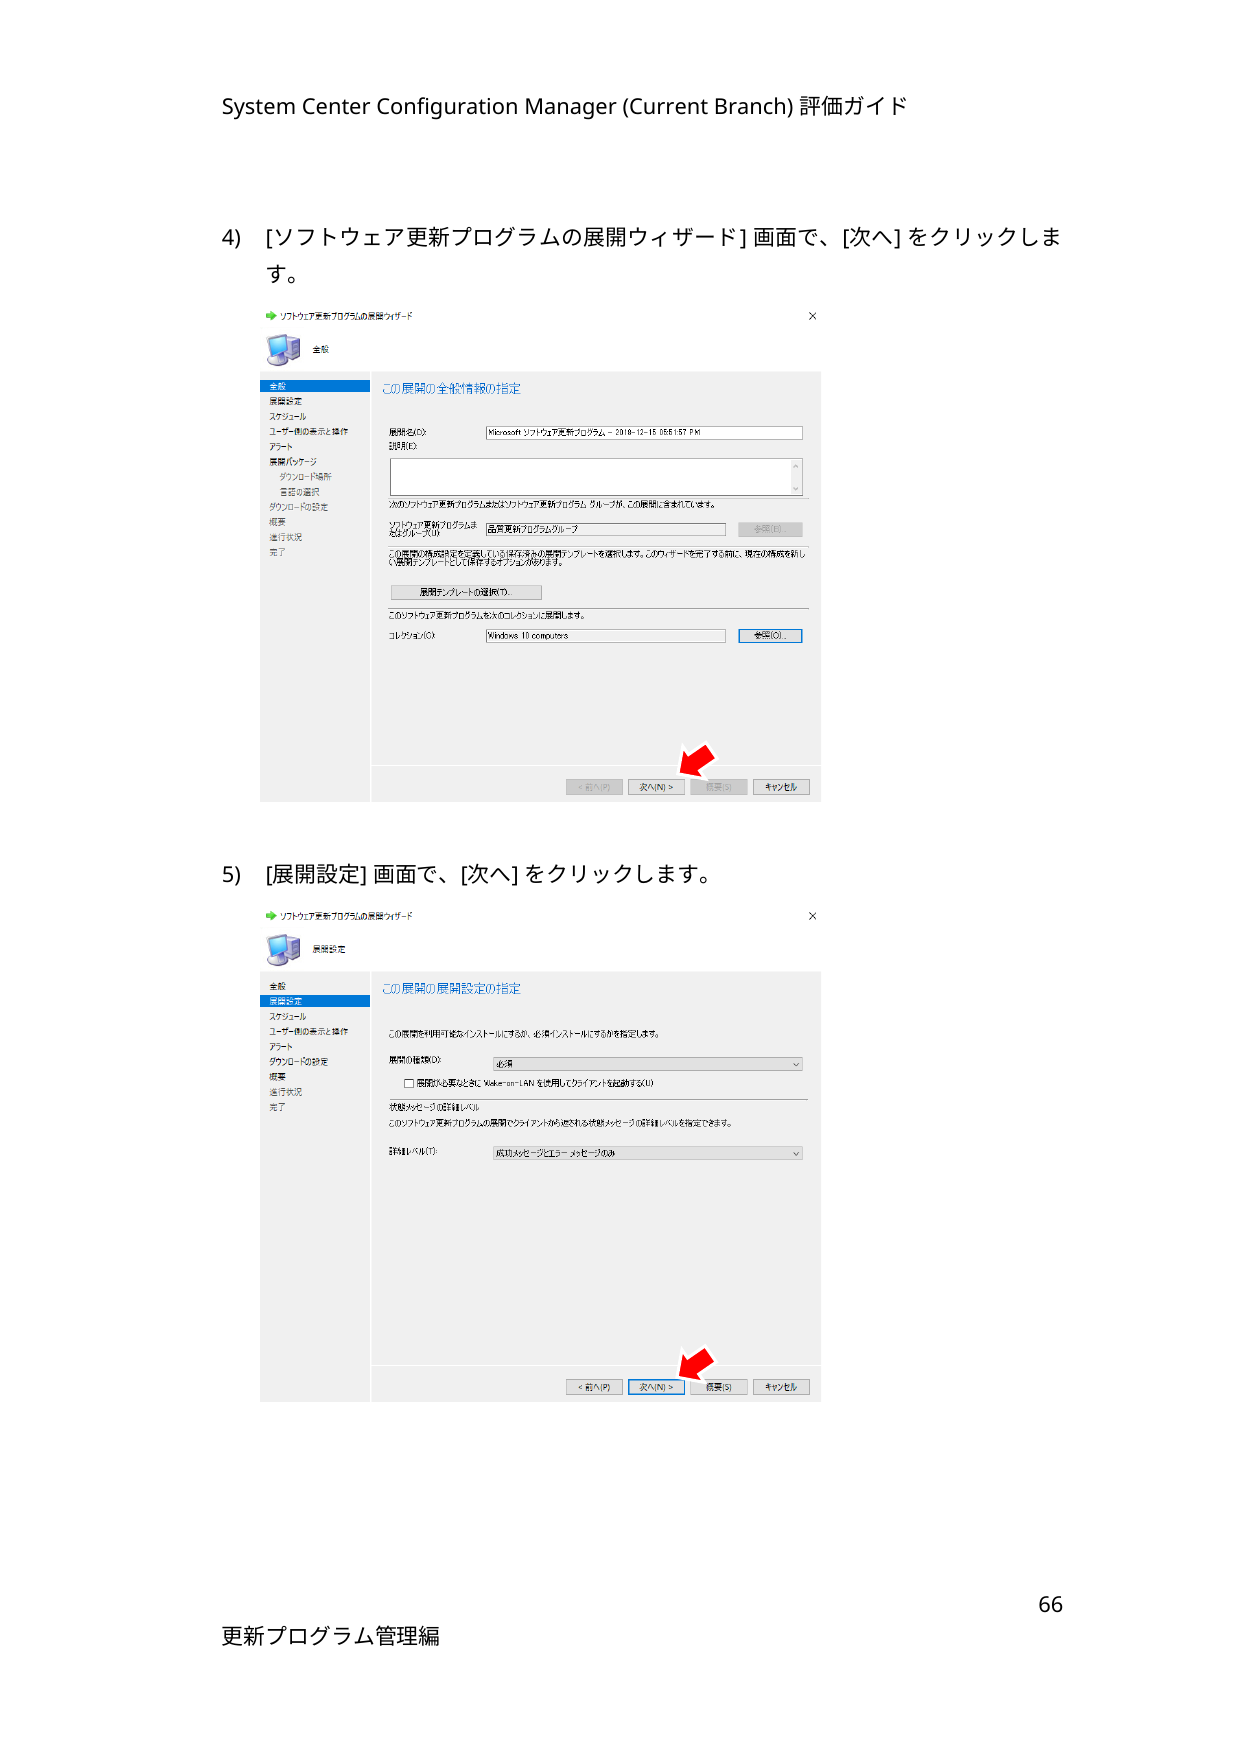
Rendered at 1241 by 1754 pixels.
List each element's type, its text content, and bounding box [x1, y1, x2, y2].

list [ソフトウェア更新プログラムの展開ウィザード] 画面で、[次へ] をクリックします。 [222, 217, 1063, 292]
list [展開設定] 画面で、[次へ] をクリックします。 [222, 854, 1063, 892]
picture [260, 306, 822, 802]
picture [260, 906, 822, 1402]
